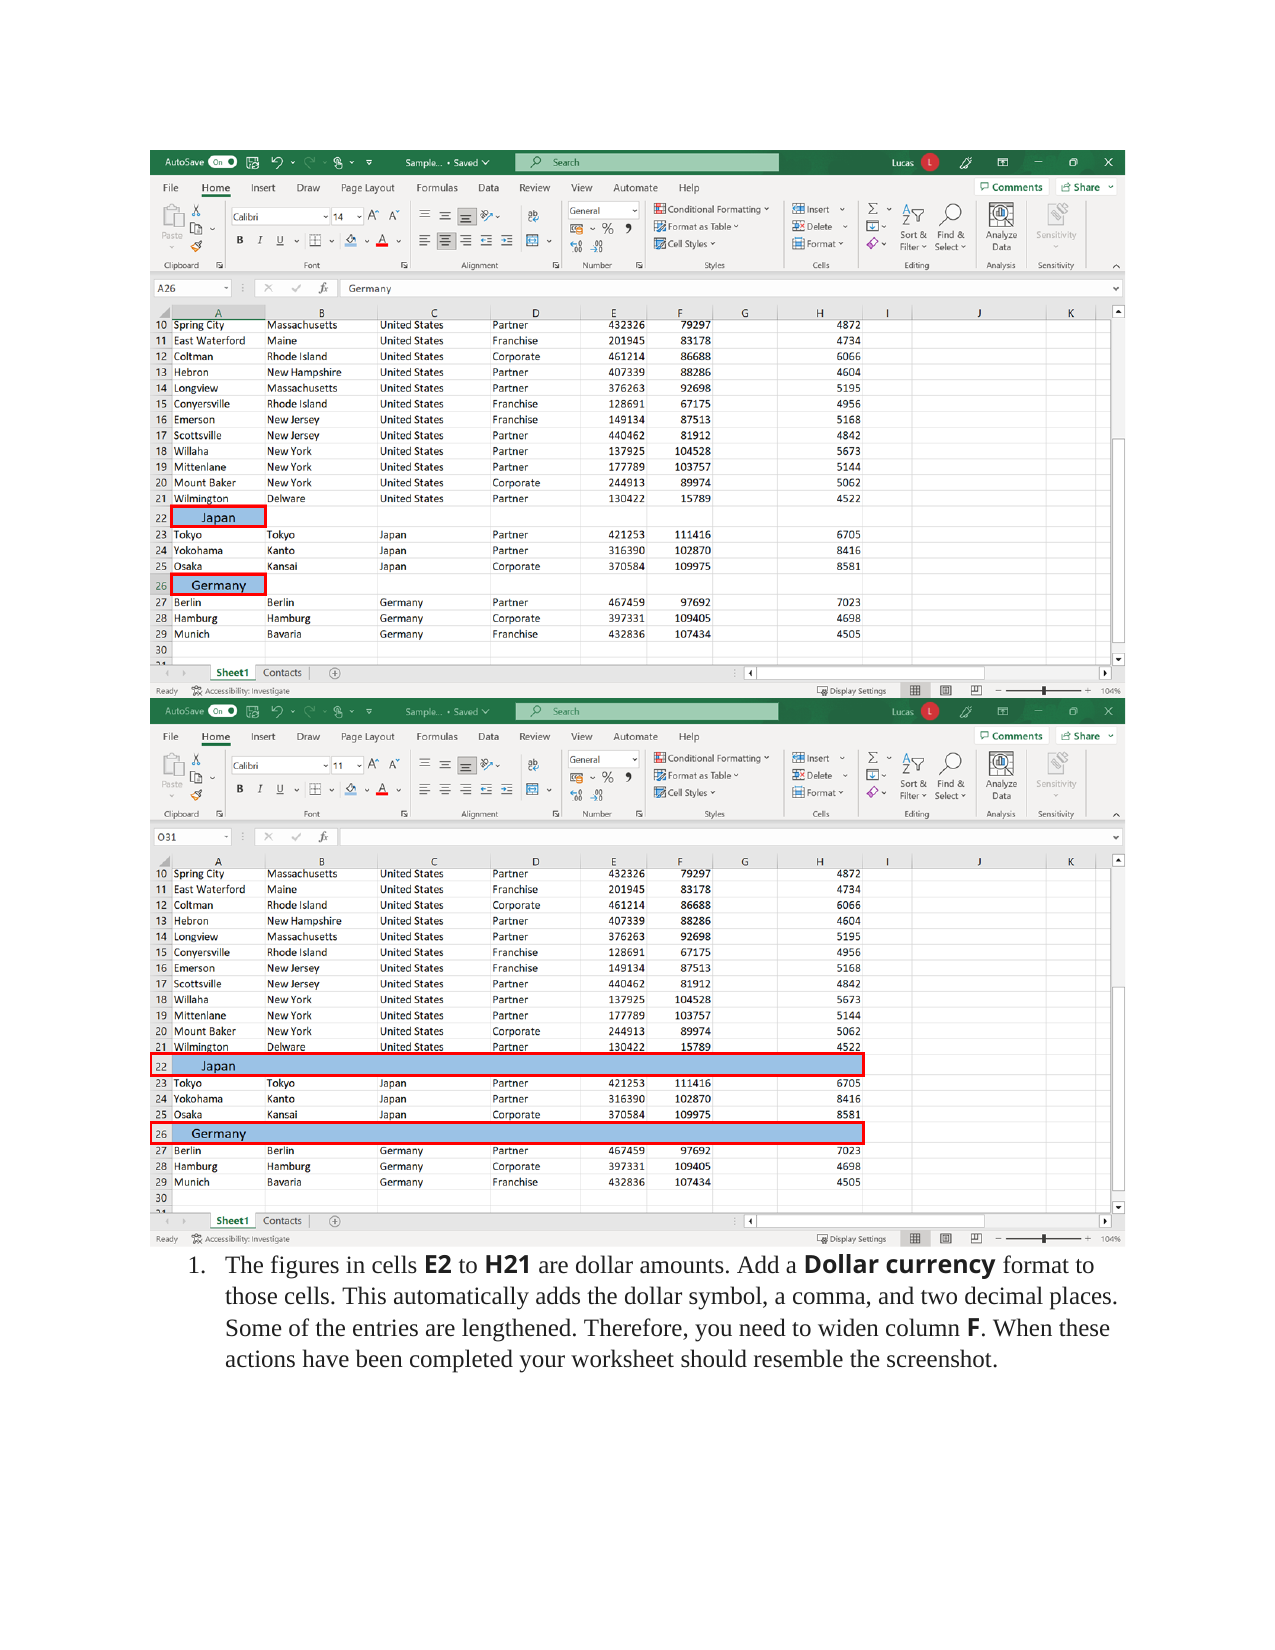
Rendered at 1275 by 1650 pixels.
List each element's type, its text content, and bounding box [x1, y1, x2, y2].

picture [150, 150, 1125, 1247]
list The figures in cells E2 to H21 are dollar amounts. Add a Dollar currency format to those cells. This automatically adds the dollar symbol, a comma, and two decimal places. Some of the entries are lengthened. Therefore, you need to widen column F. When these actions have been completed your worksheet should resemble the screenshot. [187, 1247, 1125, 1372]
